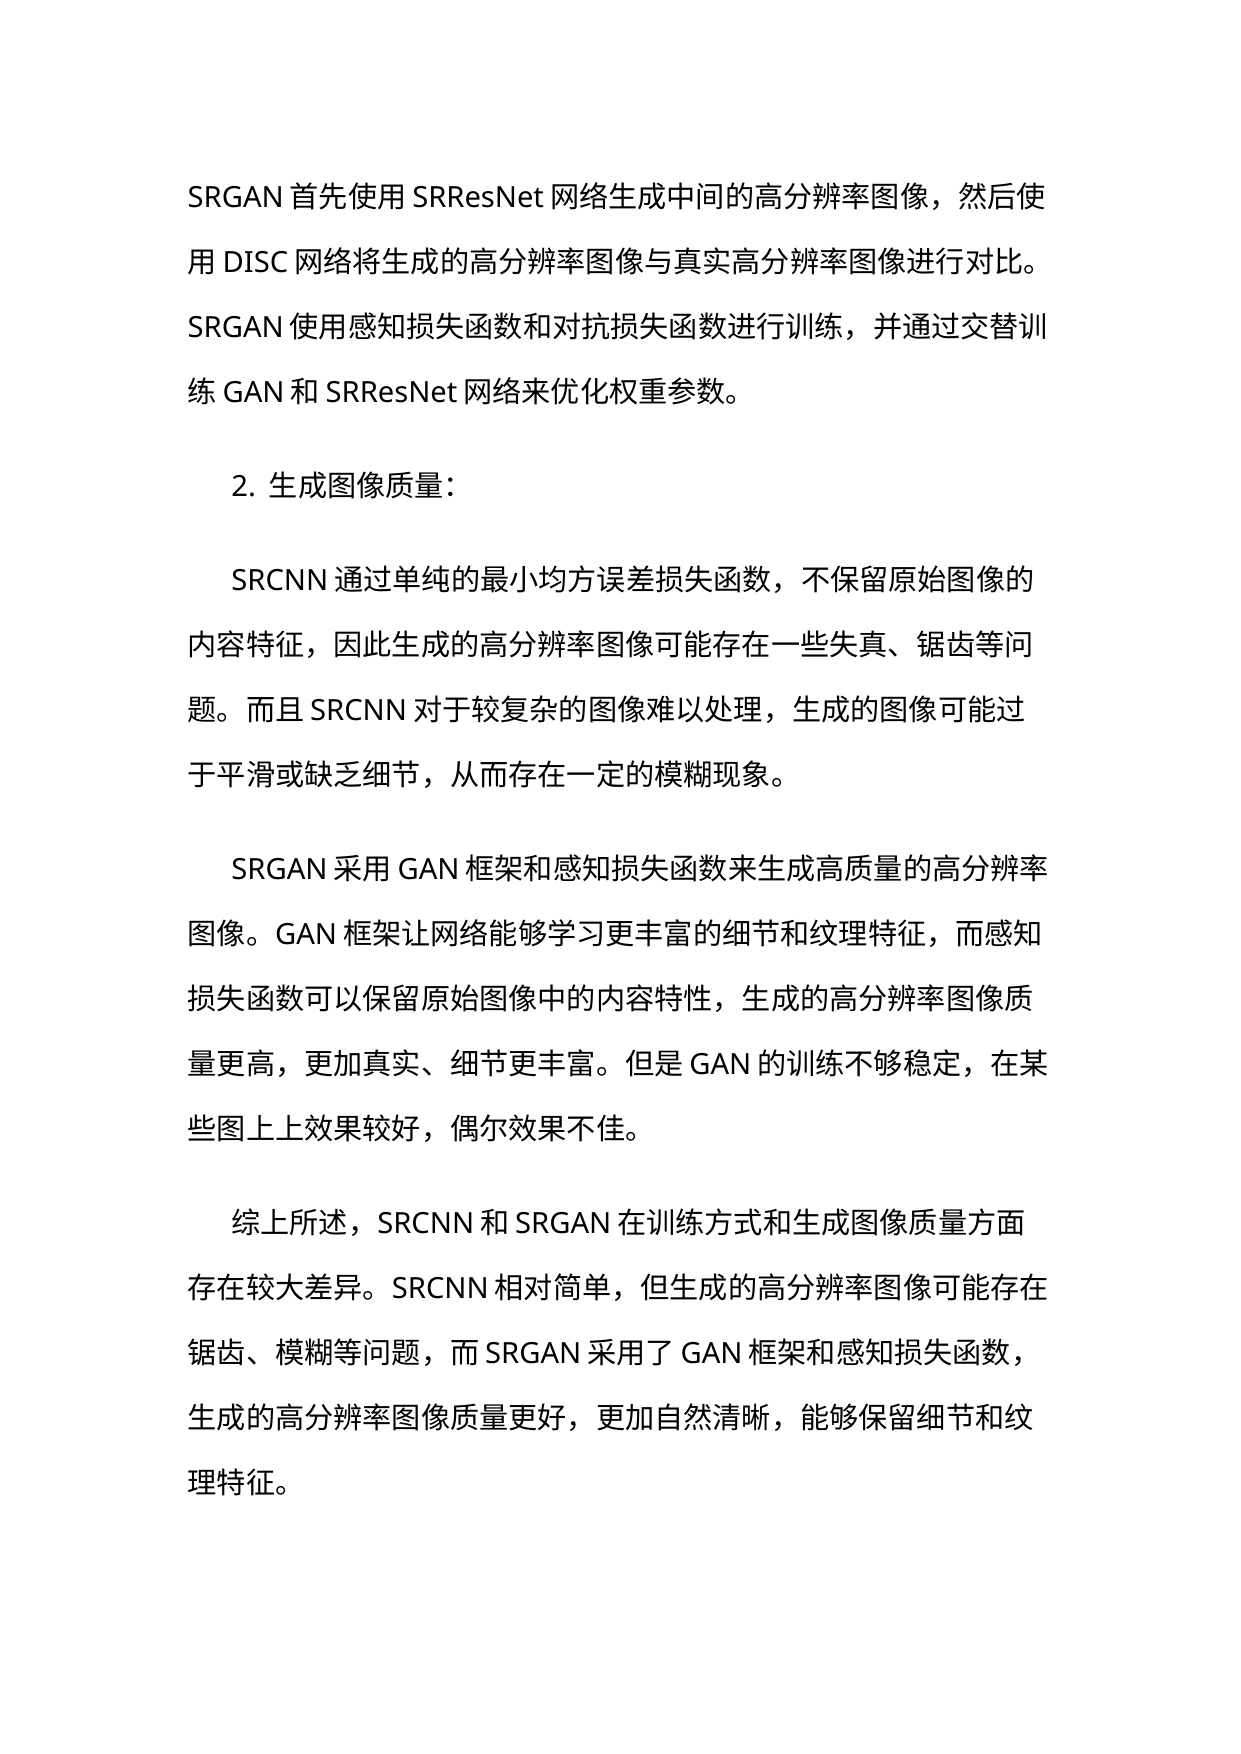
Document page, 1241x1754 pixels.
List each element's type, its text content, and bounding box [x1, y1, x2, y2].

text 综上所述，SRCNN和SRGAN在训练方式和生成图像质量方面存在较大差异。SRCNN相对简单，但生成的高分辨率图像可能存在锯齿、模糊等问题，而SRGAN采用了GAN框架和感知损失函数，生成的高分辨率图像质量更好，更加自然清晰，能够保留细节和纹理特征。 [187, 1189, 1053, 1514]
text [187, 162, 1053, 422]
text SRGAN采用GAN框架和感知损失函数来生成高质量的高分辨率图像。GAN框架让网络能够学习更丰富的细节和纹理特征，而感知损失函数可以保留原始图像中的内容特性，生成的高分辨率图像质量更高，更加真实、细节更丰富。但是GAN的训练不够稳定，在某些图上上效果较好，偶尔效果不佳。 [187, 834, 1053, 1159]
list 生成图像质量： [231, 451, 1053, 516]
text SRCNN通过单纯的最小均方误差损失函数，不保留原始图像的内容特征，因此生成的高分辨率图像可能存在一些失真、锯齿等问题。而且SRCNN对于较复杂的图像难以处理，生成的图像可能过于平滑或缺乏细节，从而存在一定的模糊现象。 [187, 545, 1053, 805]
